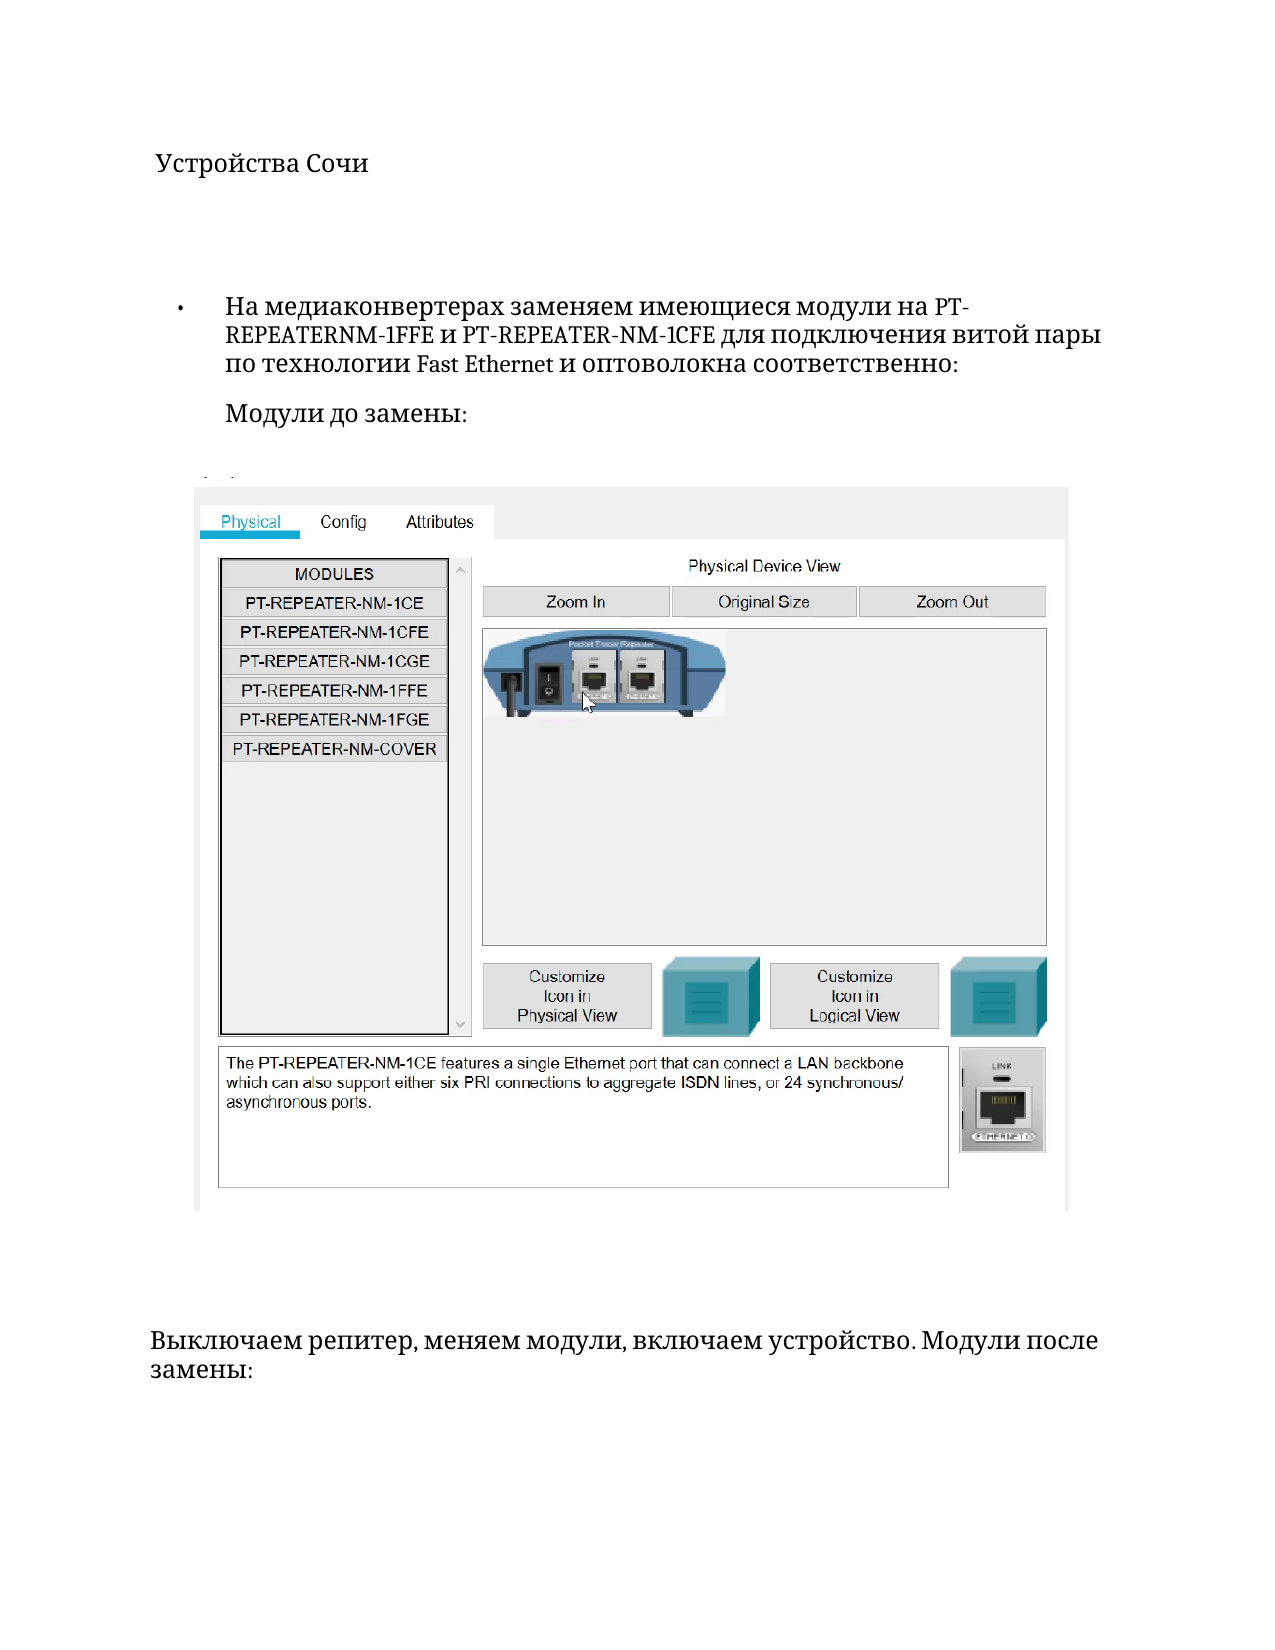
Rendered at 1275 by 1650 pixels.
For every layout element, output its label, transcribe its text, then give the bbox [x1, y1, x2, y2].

list Модули до замены: [175, 399, 1125, 428]
picture [193, 477, 1069, 1211]
text Выключаем репитер, меняем модули, включаем устройство. Модули после замены: [150, 1327, 1125, 1384]
list На медиаконвертерах заменяем имеющиеся модули на PT-REPEATERNM-1FFE и PT-REPEATER-NM-1CFE для подключения витой пары по технологии Fast Ethernet и оптоволокна соответственно: [175, 292, 1125, 379]
text Устройства Сочи [150, 150, 1125, 179]
